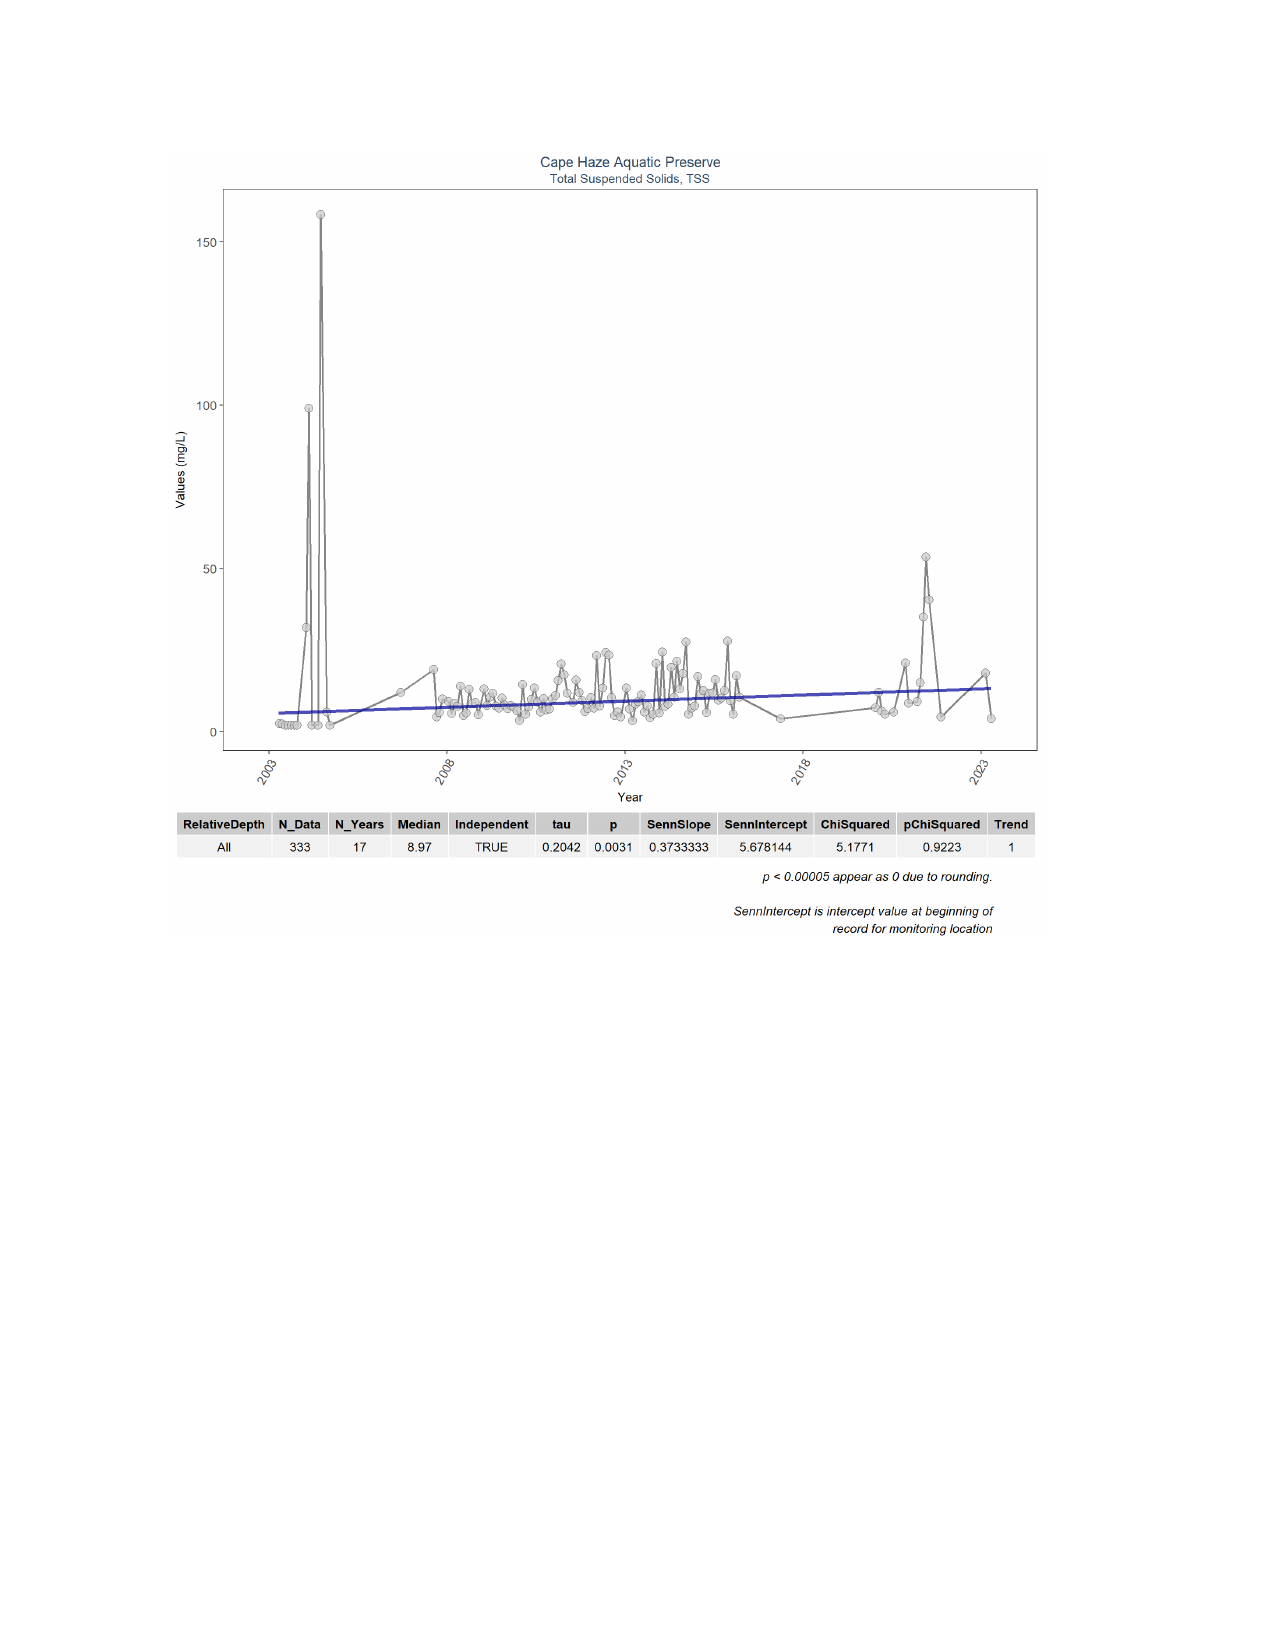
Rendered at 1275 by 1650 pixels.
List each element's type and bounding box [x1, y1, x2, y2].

picture [168, 150, 1044, 938]
